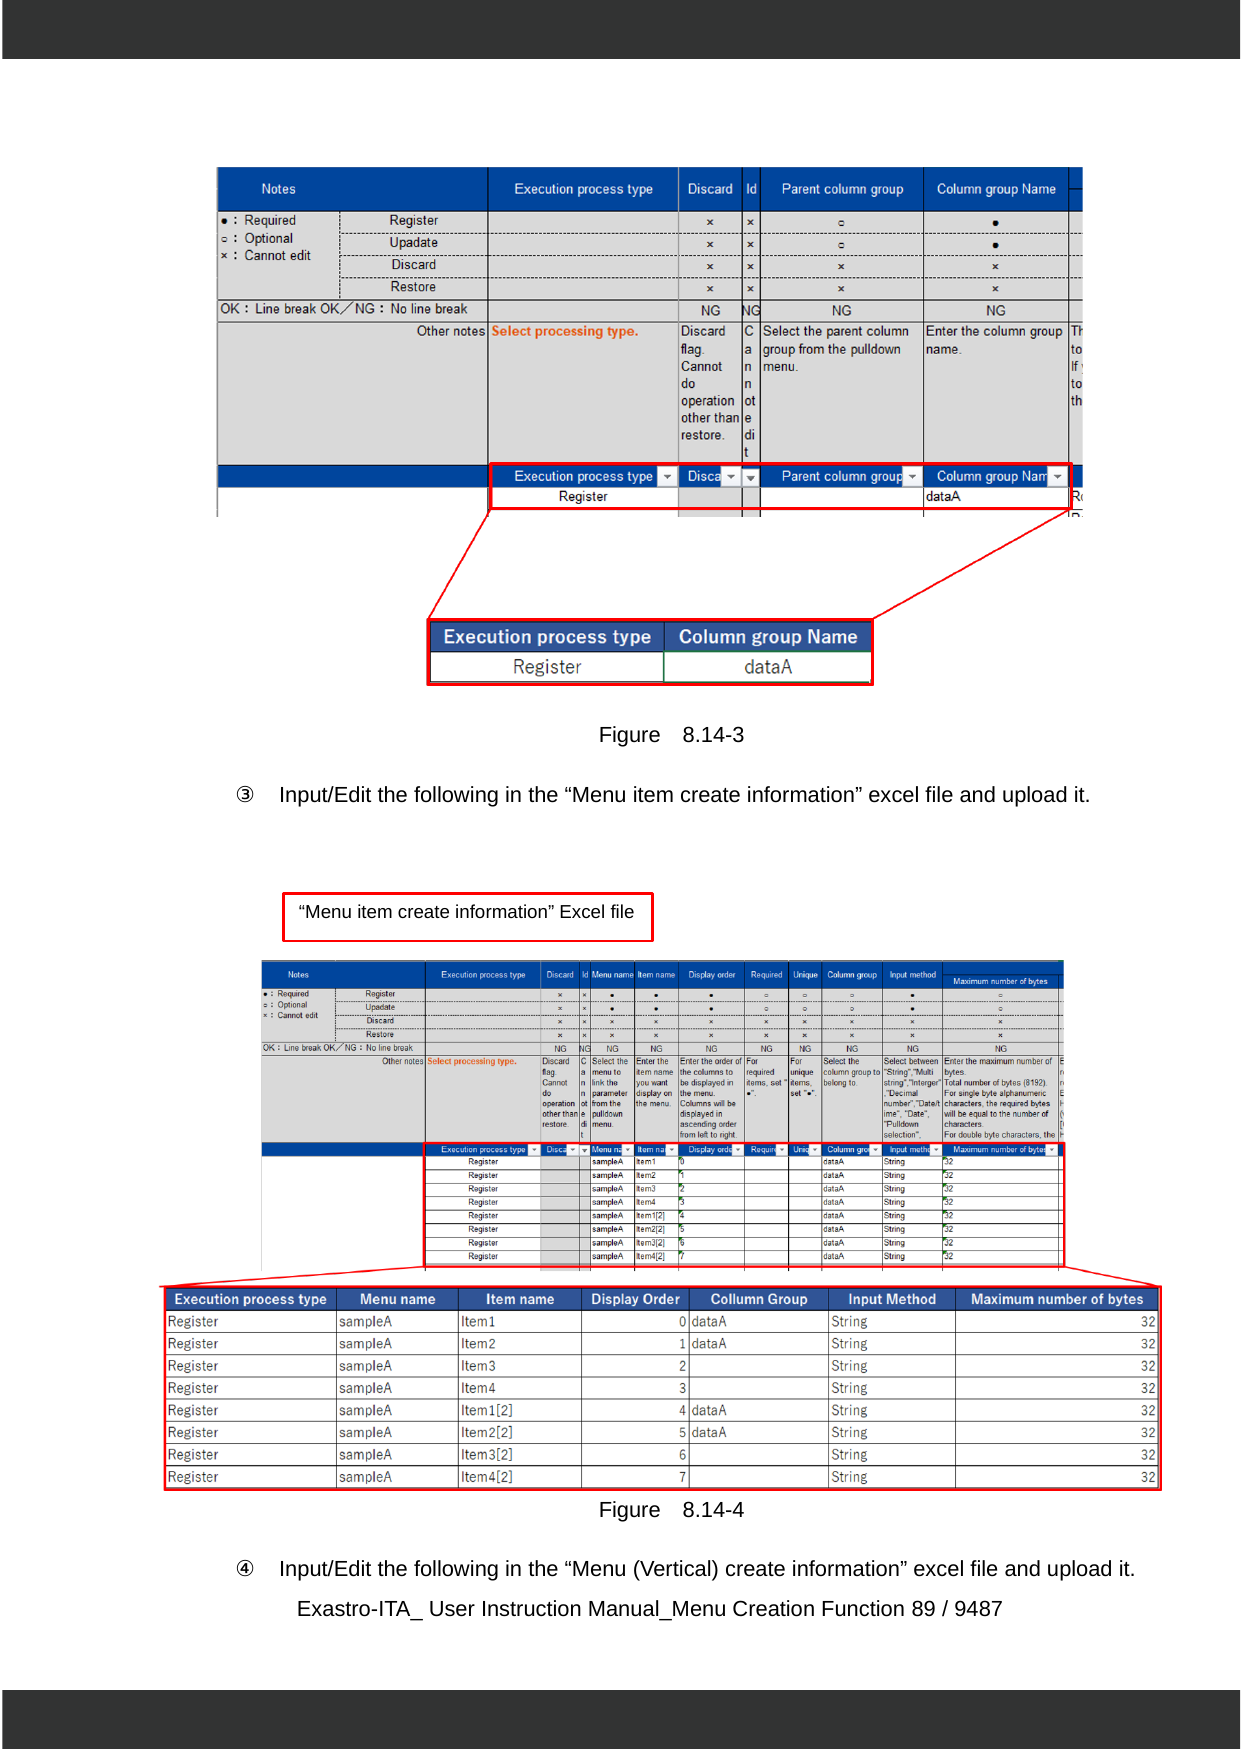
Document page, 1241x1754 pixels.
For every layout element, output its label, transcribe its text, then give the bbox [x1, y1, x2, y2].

text Figure [191, 720, 1152, 749]
text Figure [191, 1491, 1152, 1524]
list Input/Edit the following in the “Menu (Vertical) create information” excel file and upload it. [235, 1554, 1152, 1584]
picture [2, 0, 1241, 59]
picture [2, 1690, 1241, 1749]
picture [158, 960, 1162, 1491]
picture [216, 167, 1083, 686]
list Input/Edit the following in the “Menu item create information” excel file and upload it. [235, 779, 1152, 809]
